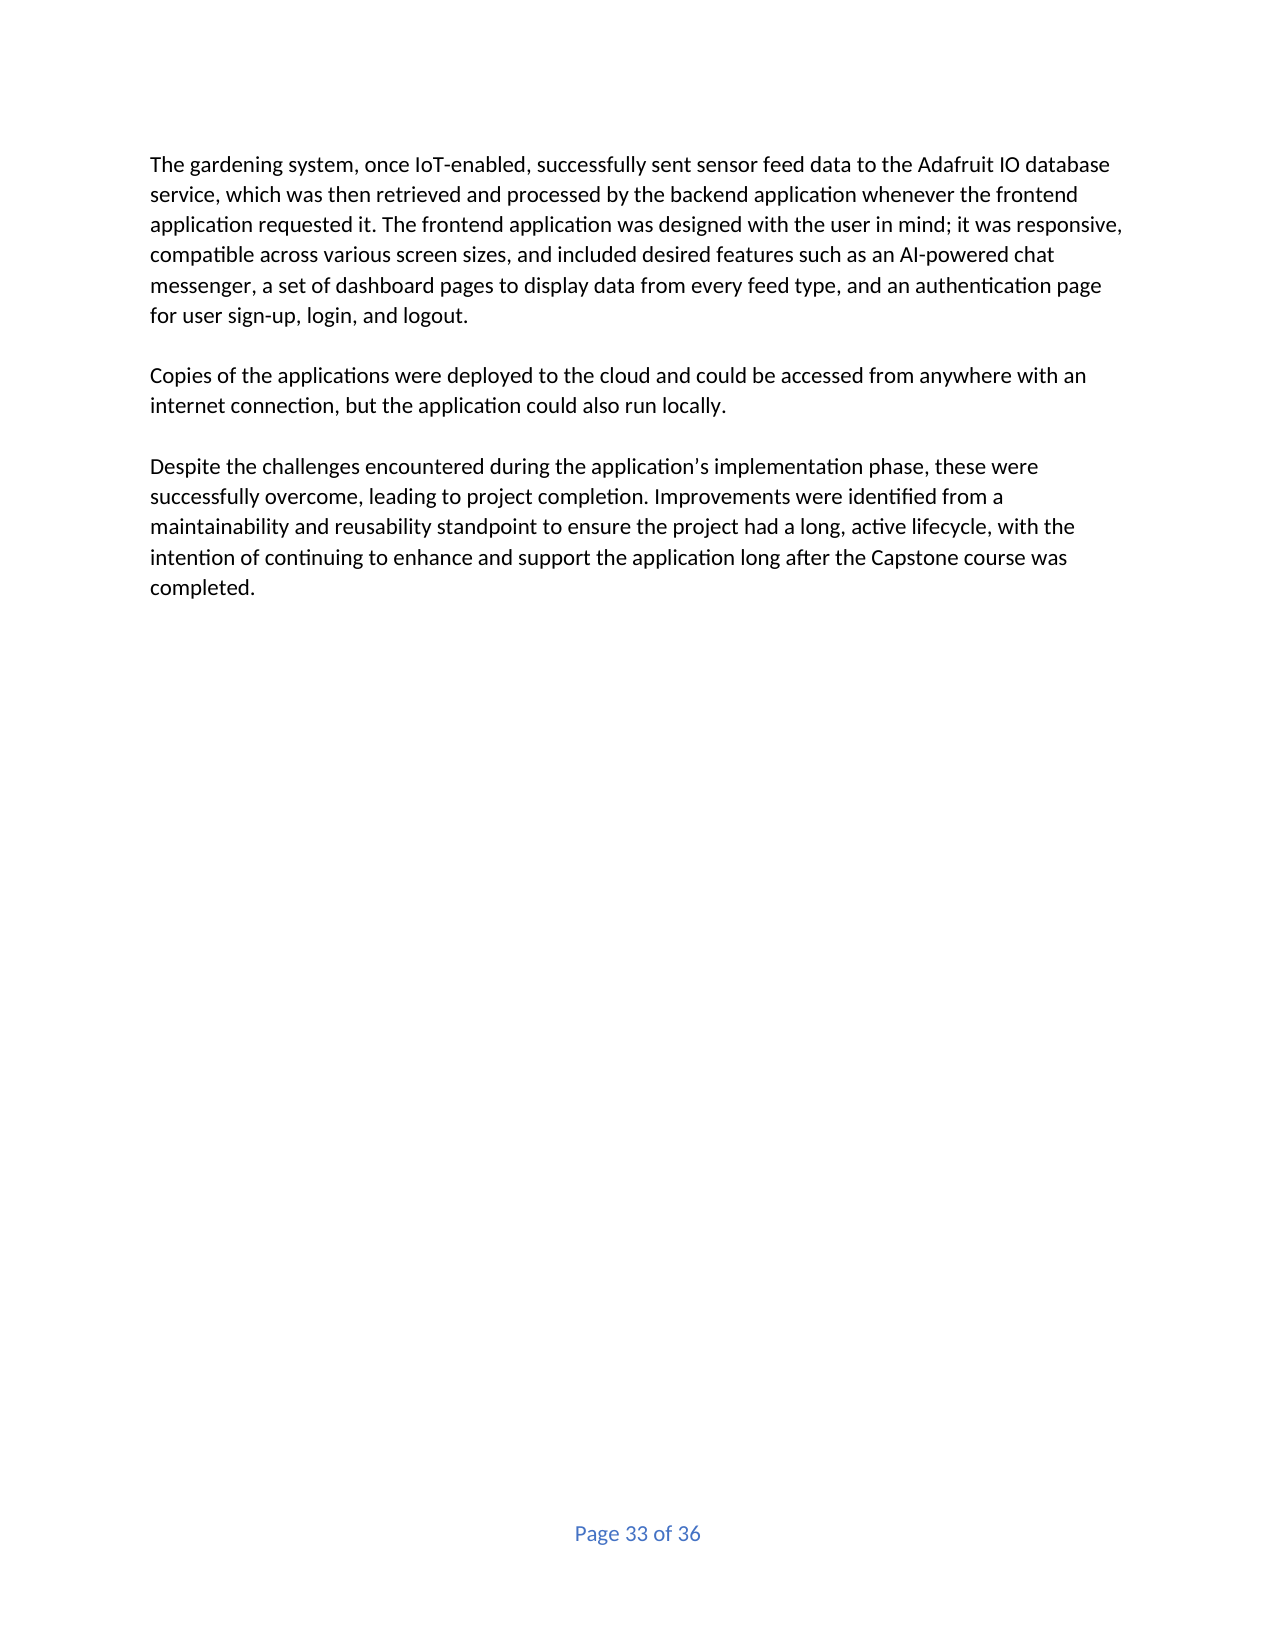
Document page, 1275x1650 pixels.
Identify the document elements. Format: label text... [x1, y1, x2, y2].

text Despite the challenges encountered during the application’s implementation phase, these were successfully overcome, leading to project completion. Improvements were identified from a maintainability and reusability standpoint to ensure the project had a long, active lifecycle, with the intention of continuing to enhance and support the application long after the Capstone course was completed. [150, 452, 1125, 601]
text The gardening system, once IoT-enabled, successfully sent sensor feed data to the Adafruit IO database service, which was then retrieved and processed by the backend application whenever the frontend application requested it. The frontend application was designed with the user in mind; it was responsive, compatible across various screen sizes, and included desired features such as an AI-powered chat messenger, a set of dashboard pages to display data from every feed type, and an authentication page for user sign-up, login, and logout. [150, 150, 1125, 329]
text Copies of the applications were deployed to the cloud and could be accessed from anywhere with an internet connection, but the application could also run locally. [150, 361, 1125, 420]
